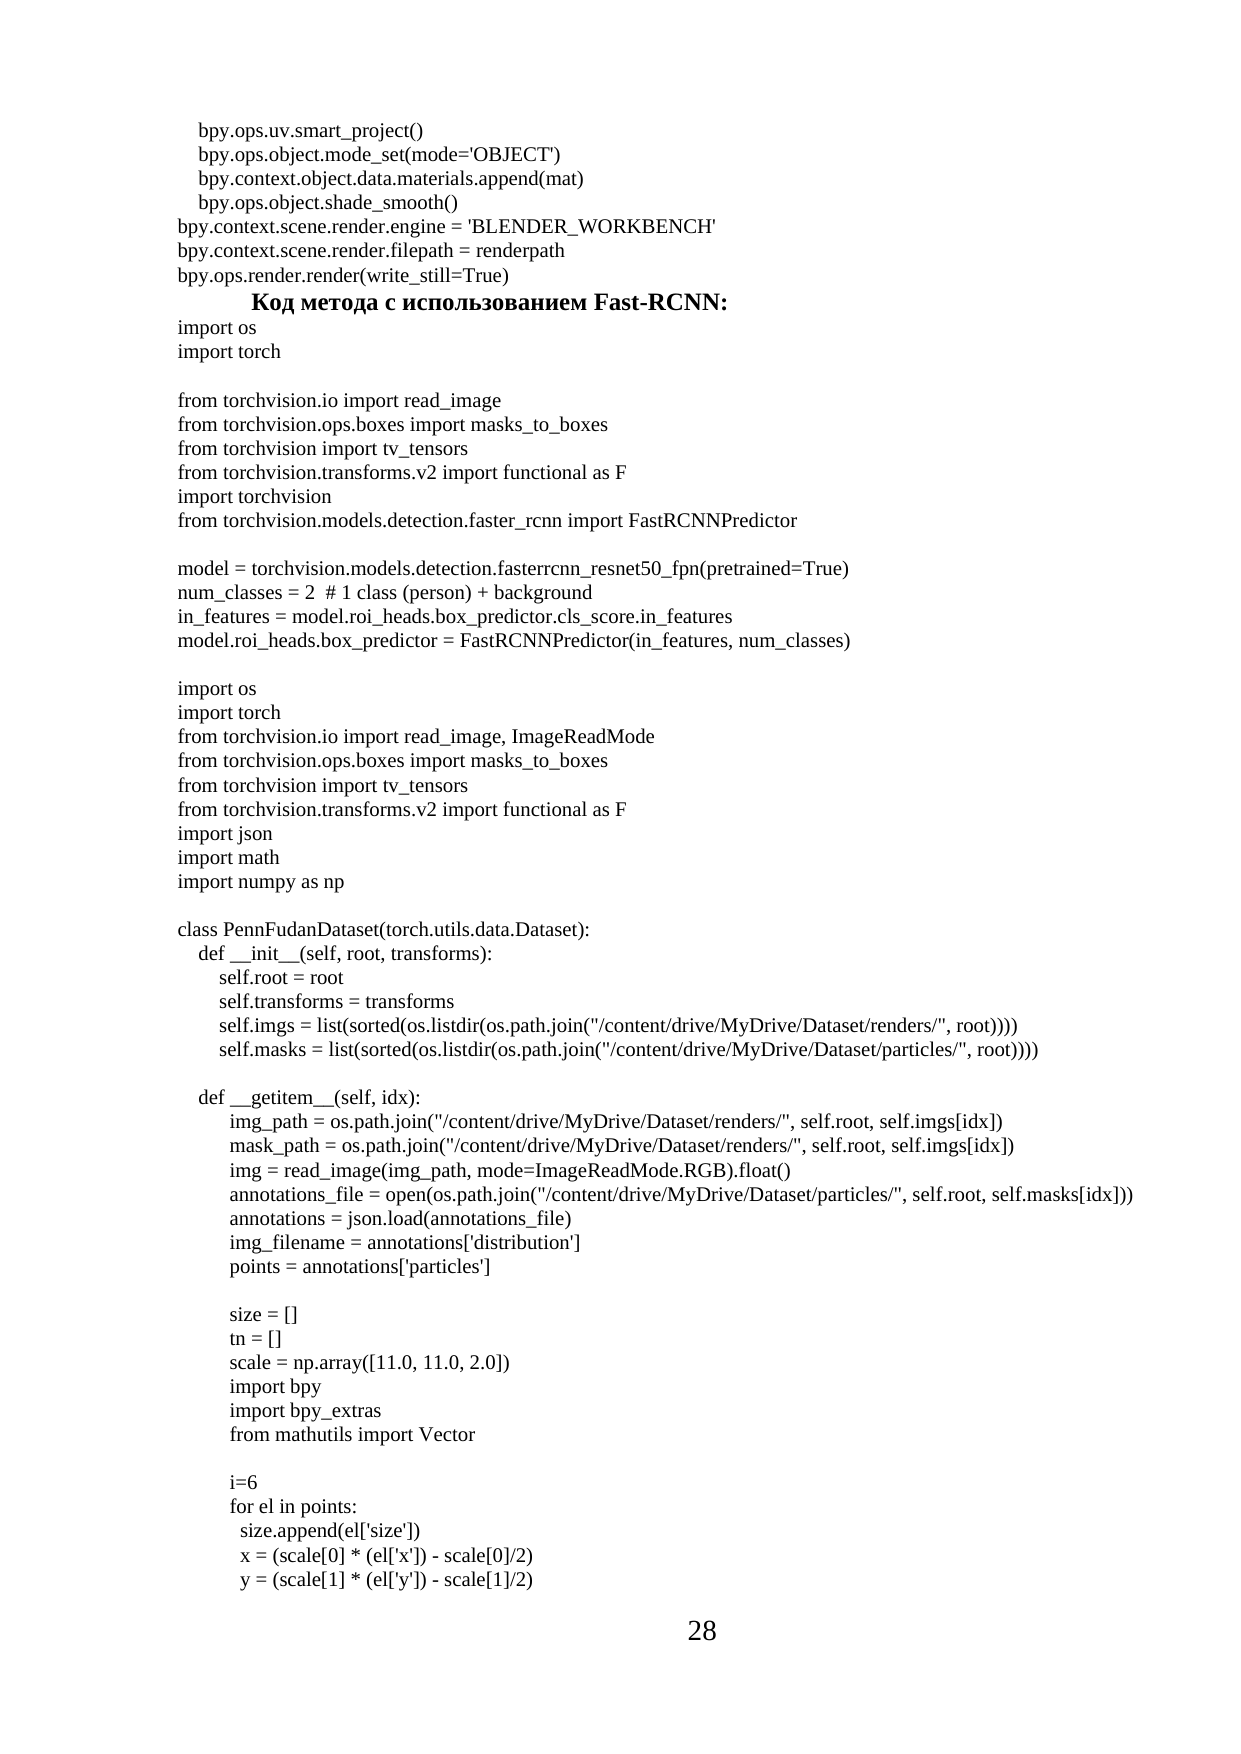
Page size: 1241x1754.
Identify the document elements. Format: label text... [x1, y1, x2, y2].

text from torchvision import tv_tensors [177, 772, 1152, 797]
text import bpy [177, 1374, 1152, 1398]
text bpy.ops.object.shade_smooth() [177, 190, 1152, 214]
text self.transforms = transforms [177, 989, 1152, 1013]
text annotations = json.load(annotations_file) [177, 1206, 1152, 1230]
text img_filename = annotations['distribution'] [177, 1230, 1152, 1254]
text def __getitem__(self, idx): [177, 1085, 1152, 1109]
text scale = np.array([11.0, 11.0, 2.0]) [177, 1350, 1152, 1374]
text bpy.context.scene.render.engine = 'BLENDER_WORKBENCH' [177, 214, 1152, 238]
text model = torchvision.models.detection.fasterrcnn_resnet50_fpn(pretrained=True) [177, 556, 1152, 580]
text img = read_image(img_path, mode=ImageReadMode.RGB).float() [177, 1157, 1152, 1182]
text bpy.ops.object.mode_set(mode='OBJECT') [177, 142, 1152, 166]
text in_features = model.roi_heads.box_predictor.cls_score.in_features [177, 604, 1152, 628]
text points = annotations['particles'] [177, 1254, 1152, 1278]
text import math [177, 845, 1152, 869]
text class PennFudanDataset(torch.utils.data.Dataset): [177, 917, 1152, 941]
text import torch [177, 339, 1152, 363]
text num_classes = 2 # 1 class (person) + background [177, 580, 1152, 604]
text from torchvision.models.detection.faster_rcnn import FastRCNNPredictor [177, 508, 1152, 532]
text import os [177, 676, 1152, 700]
text tn = [] [177, 1326, 1152, 1350]
text i=6 [177, 1470, 1152, 1494]
text model.roi_heads.box_predictor = FastRCNNPredictor(in_features, num_classes) [177, 628, 1152, 652]
text bpy.context.scene.render.filepath = renderpath [177, 238, 1152, 262]
text from mathutils import Vector [177, 1422, 1152, 1446]
text size = [] [177, 1302, 1152, 1326]
text size.append(el['size']) [177, 1518, 1152, 1542]
text from torchvision.ops.boxes import masks_to_boxes [177, 748, 1152, 772]
text bpy.ops.render.render(write_still=True) [177, 262, 1152, 287]
text y = (scale[1] * (el['y']) - scale[1]/2) [177, 1567, 1152, 1591]
text img_path = os.path.join("/content/drive/MyDrive/Dataset/renders/", self.root, self.imgs[idx]) [177, 1109, 1152, 1133]
text for el in points: [177, 1494, 1152, 1518]
text annotations_file = open(os.path.join("/content/drive/MyDrive/Dataset/particles/", self.root, self.masks[idx])) [177, 1182, 1152, 1206]
text import torchvision [177, 484, 1152, 508]
text from torchvision.ops.boxes import masks_to_boxes [177, 412, 1152, 436]
text bpy.context.object.data.materials.append(mat) [177, 166, 1152, 190]
text import os [177, 315, 1152, 339]
text import numpy as np [177, 869, 1152, 893]
text from torchvision import tv_tensors [177, 436, 1152, 460]
text from torchvision.io import read_image, ImageReadMode [177, 724, 1152, 748]
text x = (scale[0] * (el['x']) - scale[0]/2) [177, 1542, 1152, 1567]
text self.root = root [177, 965, 1152, 989]
text from torchvision.transforms.v2 import functional as F [177, 460, 1152, 484]
text import json [177, 821, 1152, 845]
text from torchvision.io import read_image [177, 387, 1152, 412]
text def __init__(self, root, transforms): [177, 941, 1152, 965]
text from torchvision.transforms.v2 import functional as F [177, 797, 1152, 821]
text Код метода с использованием Fast-RCNN: [177, 287, 1152, 315]
text self.masks = list(sorted(os.listdir(os.path.join("/content/drive/MyDrive/Dataset/particles/", root)))) [177, 1037, 1152, 1061]
text bpy.ops.uv.smart_project() [177, 118, 1152, 142]
text mask_path = os.path.join("/content/drive/MyDrive/Dataset/renders/", self.root, self.imgs[idx]) [177, 1133, 1152, 1157]
text import torch [177, 700, 1152, 724]
text import bpy_extras [177, 1398, 1152, 1422]
text self.imgs = list(sorted(os.listdir(os.path.join("/content/drive/MyDrive/Dataset/renders/", root)))) [177, 1013, 1152, 1037]
